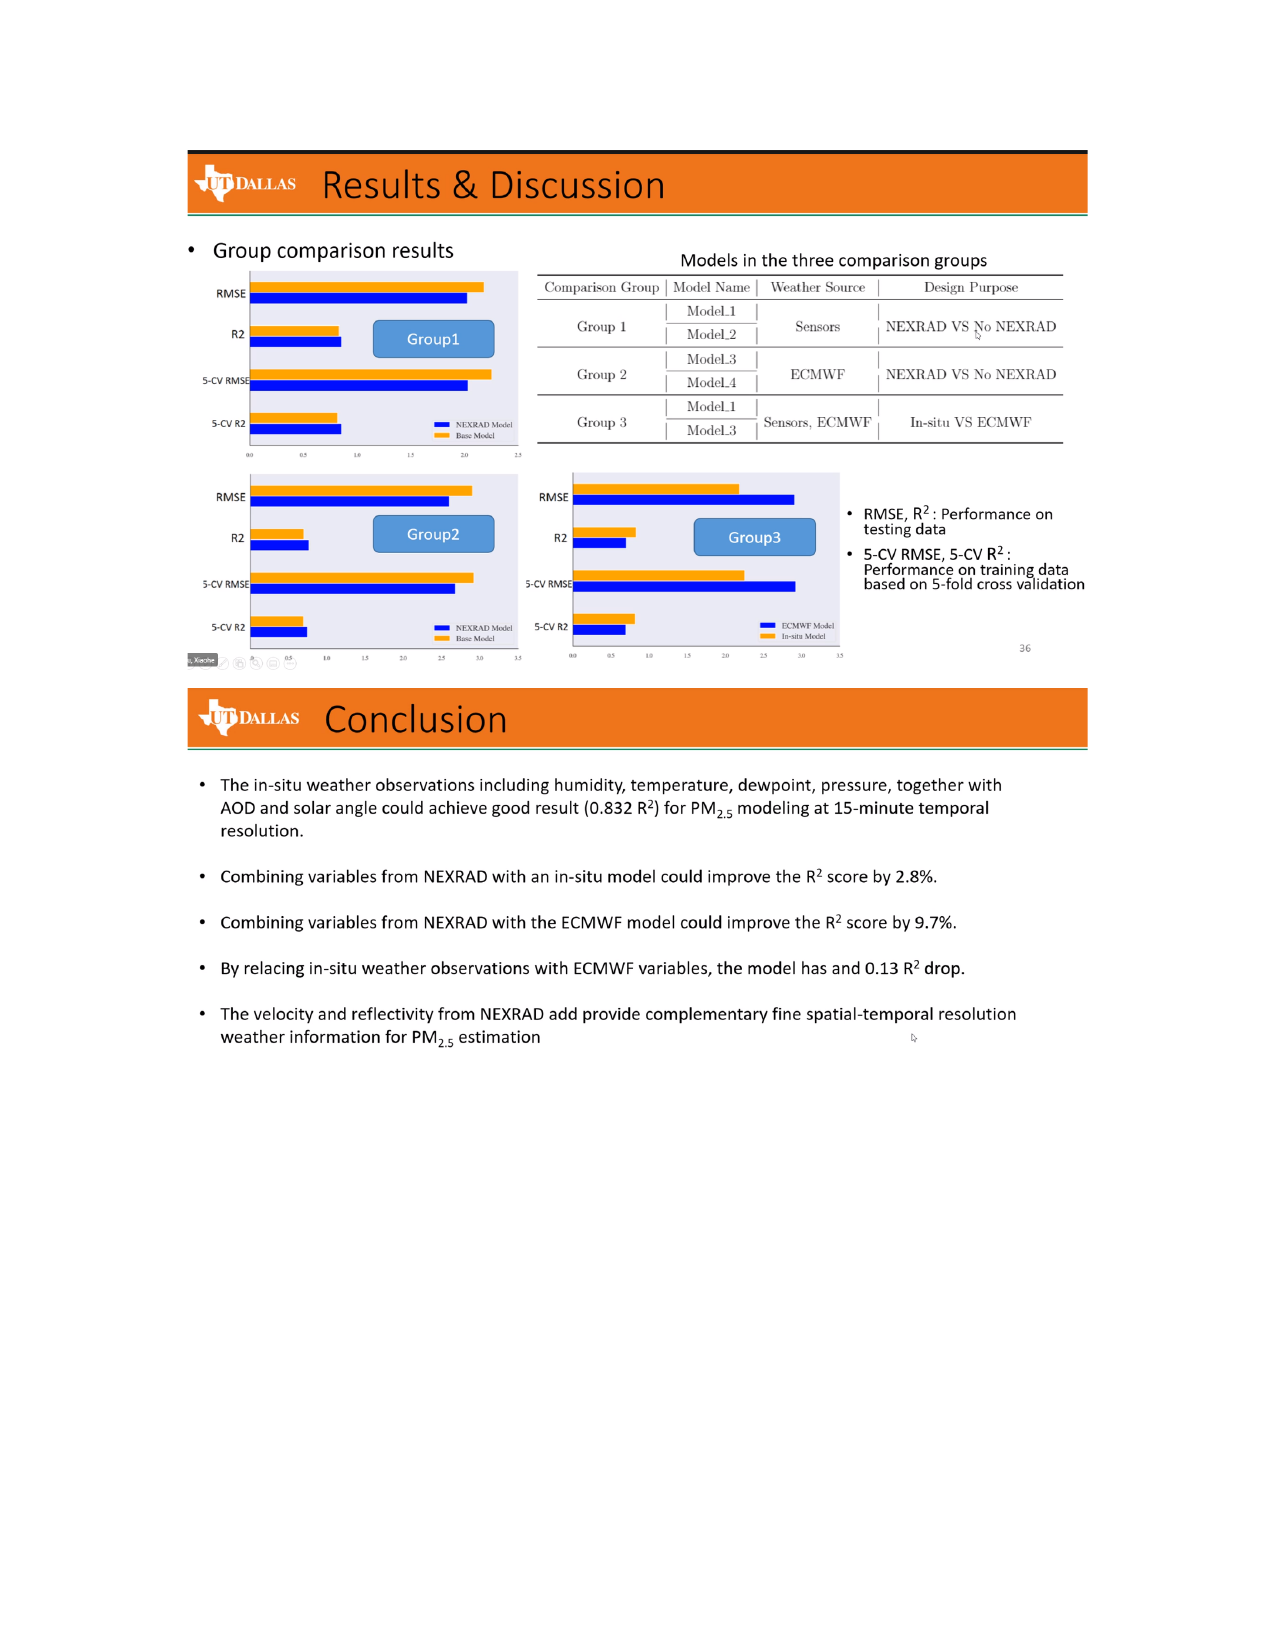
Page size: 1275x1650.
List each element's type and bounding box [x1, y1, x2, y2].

picture [187, 688, 1088, 1131]
picture [187, 150, 1088, 670]
